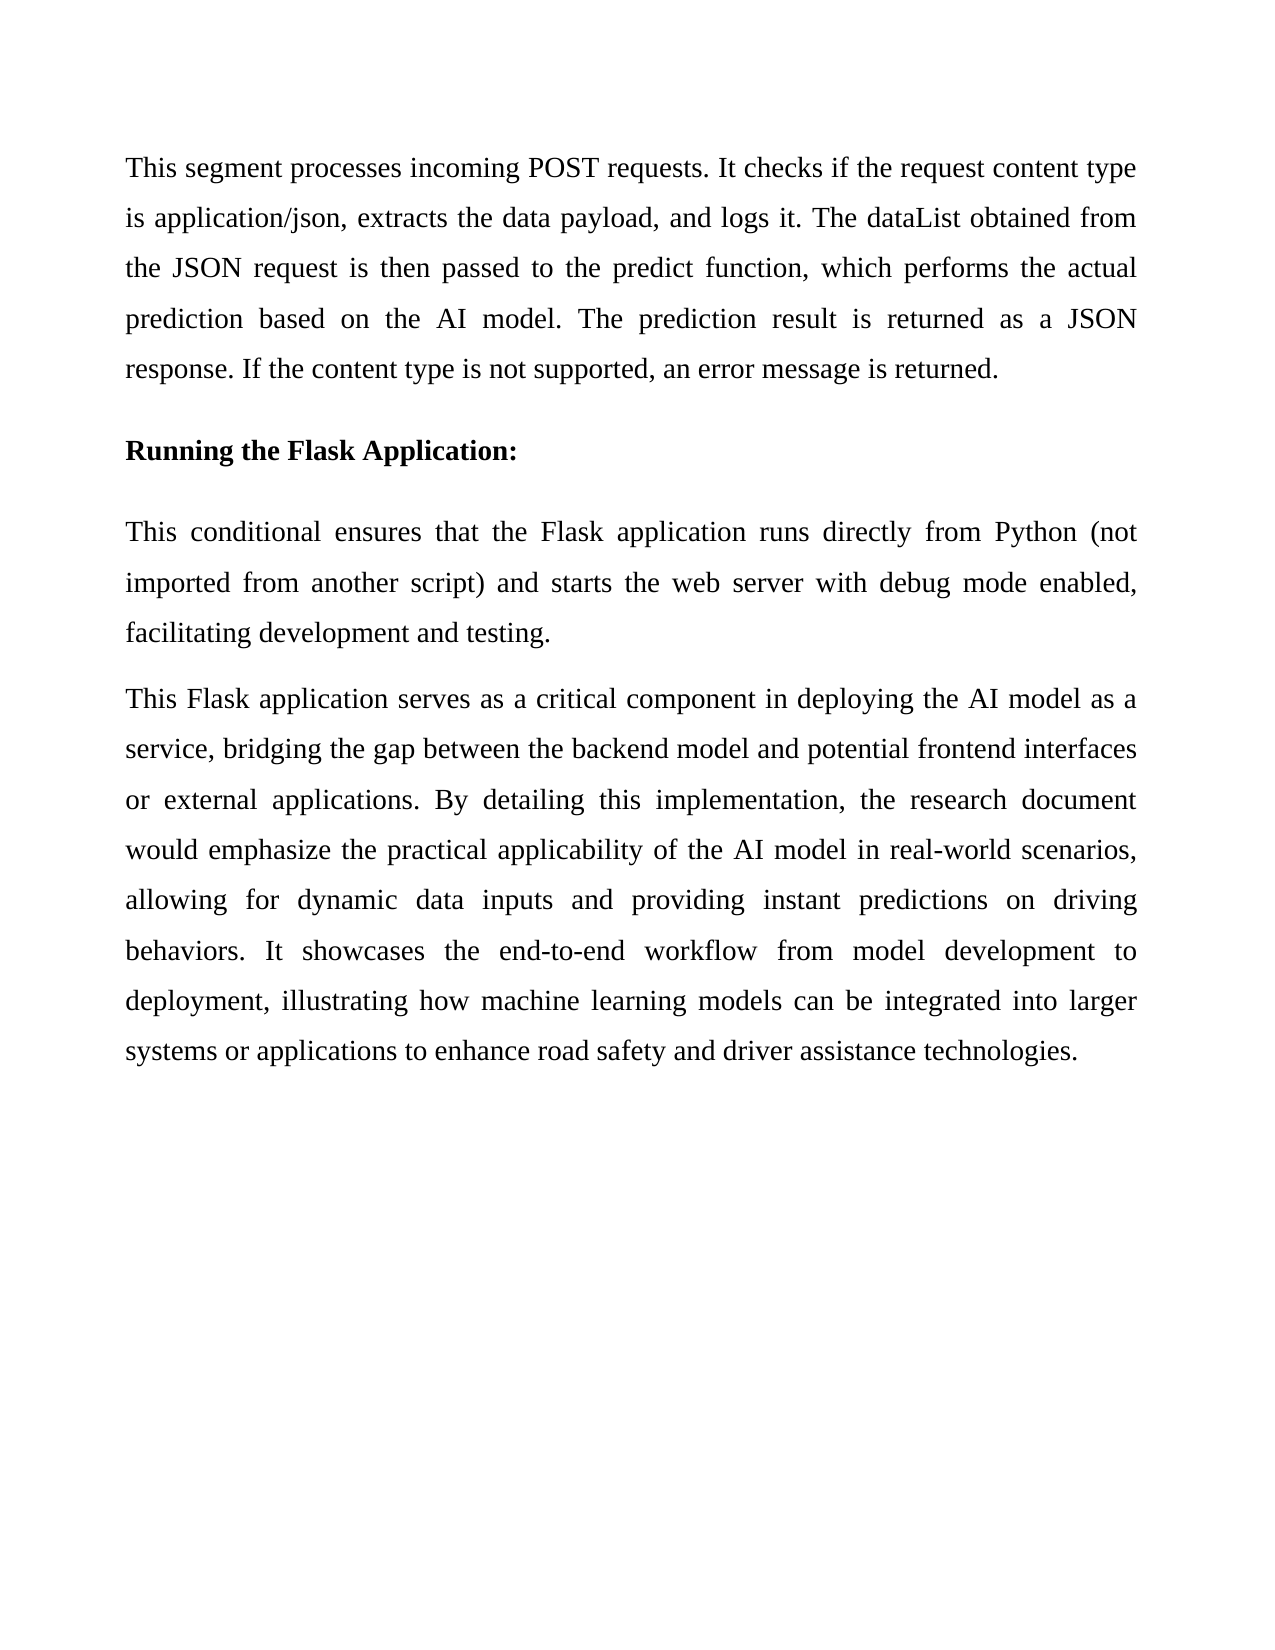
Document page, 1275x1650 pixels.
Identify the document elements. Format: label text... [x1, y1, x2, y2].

text This segment processes incoming POST requests. It checks if the request content type is application/json, extracts the data payload, and logs it. The dataList obtained from the JSON request is then passed to the predict function, which performs the actual prediction based on the AI model. The prediction result is returned as a JSON response. If the content type is not supported, an error message is returned. [125, 150, 1138, 385]
text Running the Flask Application: [125, 433, 1138, 466]
text This Flask application serves as a critical component in deploying the AI model as a service, bridging the gap between the backend model and potential frontend interfaces or external applications. By detailing this implementation, the research document would emphasize the practical applicability of the AI model in real-world scenarios, allowing for dynamic data inputs and providing instant predictions on driving behaviors. It showcases the end-to-end workflow from model development to deployment, illustrating how machine learning models can be integrated into larger systems or applications to enhance road safety and driver assistance technologies. [125, 681, 1138, 1067]
text This conditional ensures that the Flask application runs directly from Python (not imported from another script) and starts the web server with debug mode enabled, facilitating development and testing. [125, 514, 1138, 648]
